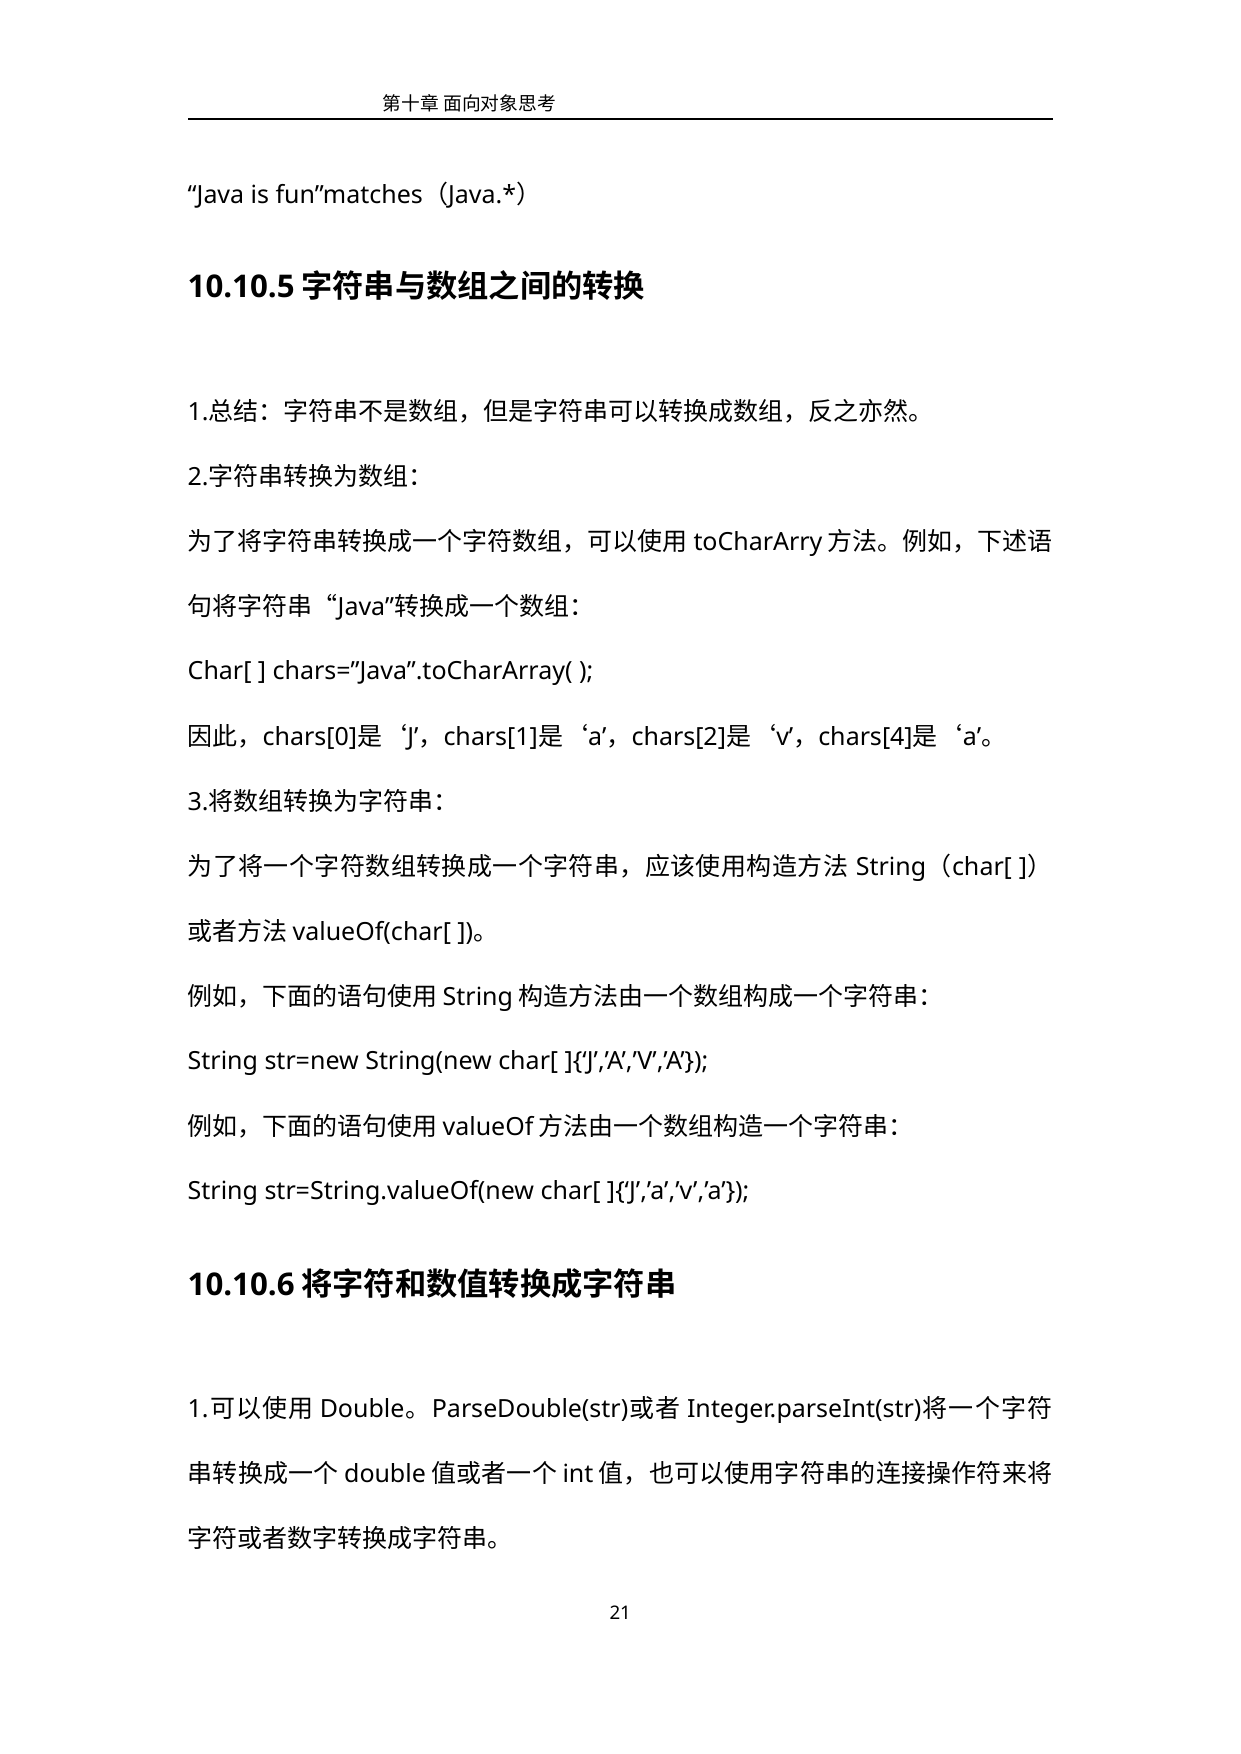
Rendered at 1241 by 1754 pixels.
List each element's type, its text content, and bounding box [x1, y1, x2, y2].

text 为了将一个字符数组转换成一个字符串，应该使用构造方法String（char[ ]）或者方法valueOf(char[ ])。 [187, 832, 1053, 962]
subtitle 10.10.5字符串与数组之间的转换 [187, 252, 1053, 317]
text String str=new String(new char[ ]{‘J’,’A’,’V’,’A’}); [187, 1027, 1053, 1092]
text 1.可以使用Double。ParseDouble(str)或者Integer.parseInt(str)将一个字符串转换成一个double值或者一个int值，也可以使用字符串的连接操作符来将字符或者数字转换成字符串。 [187, 1374, 1053, 1569]
text 因此，chars[0]是‘J’，chars[1]是‘a’，chars[2]是‘v’，chars[4]是‘a’。 [187, 702, 1053, 767]
text “Java is fun”matches（Java.*） [187, 160, 1053, 225]
subtitle 10.10.6将字符和数值转换成字符串 [187, 1249, 1053, 1314]
text 3.将数组转换为字符串： [187, 767, 1053, 832]
text 例如，下面的语句使用valueOf方法由一个数组构造一个字符串： [187, 1092, 1053, 1157]
text 1.总结：字符串不是数组，但是字符串可以转换成数组，反之亦然。 [187, 377, 1053, 442]
text 为了将字符串转换成一个字符数组，可以使用toCharArry方法。例如，下述语句将字符串“Java”转换成一个数组： [187, 507, 1053, 637]
text 例如，下面的语句使用String构造方法由一个数组构成一个字符串： [187, 962, 1053, 1027]
text 2.字符串转换为数组： [187, 442, 1053, 507]
text Char[ ] chars=”Java”.toCharArray( ); [187, 637, 1053, 702]
text String str=String.valueOf(new char[ ]{‘J’,’a’,’v’,’a’}); [187, 1157, 1053, 1222]
